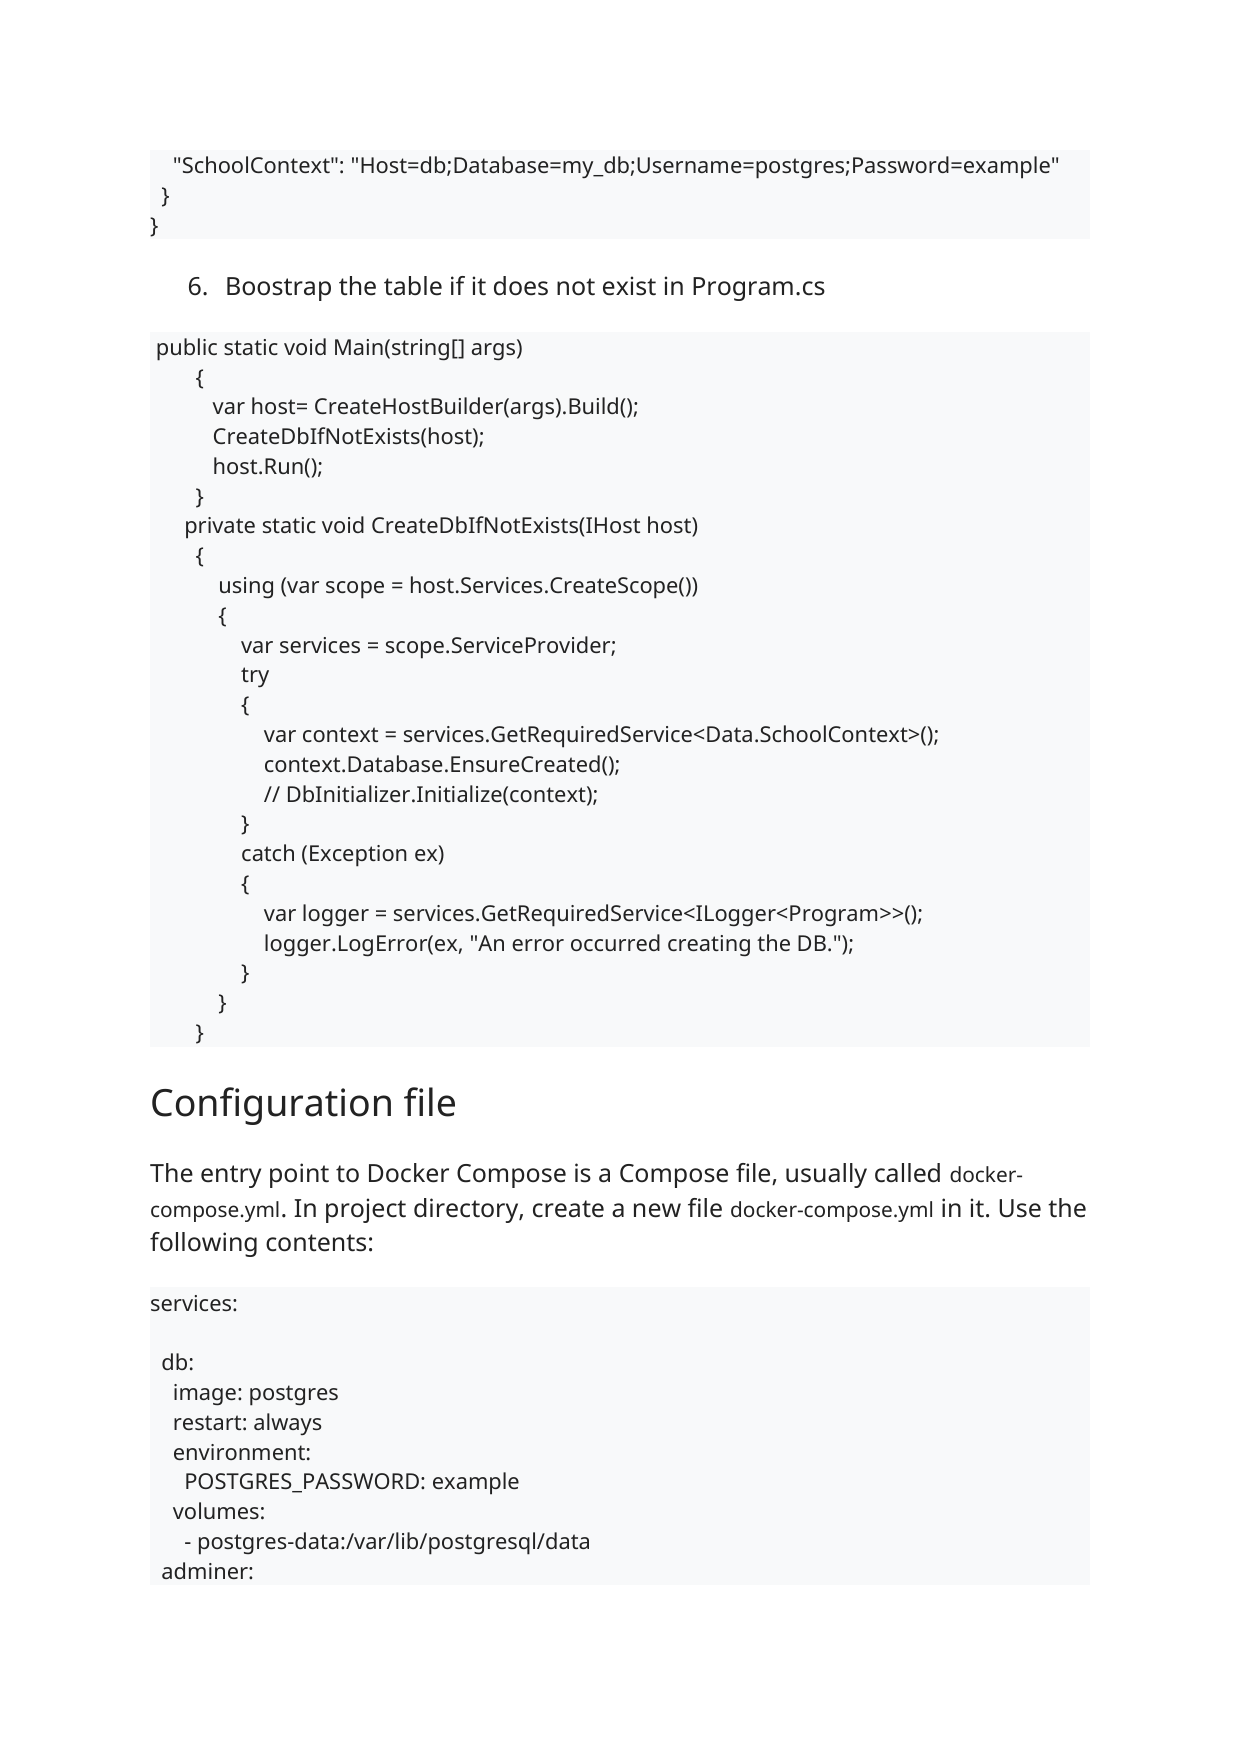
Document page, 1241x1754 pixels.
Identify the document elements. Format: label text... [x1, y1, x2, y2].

text adminer: [150, 1556, 1090, 1585]
list Boostrap the table if it does not exist in Program.cs [187, 268, 1090, 303]
text } [150, 1017, 1090, 1047]
text - postgres-data:/var/lib/postgresql/data [150, 1526, 1090, 1556]
text volumes: [150, 1496, 1090, 1526]
text CreateDbIfNotExists(host); [150, 421, 1090, 451]
text The entry point to Docker Compose is a Compose file, usually called docker-compose.yml. In project directory, create a new file docker-compose.yml in it. Use the following contents: [150, 1156, 1090, 1258]
text context.Database.EnsureCreated(); [150, 749, 1090, 779]
text { [150, 600, 1090, 630]
text private static void CreateDbIfNotExists(IHost host) [150, 511, 1090, 540]
text } [150, 481, 1090, 511]
text image: postgres [150, 1377, 1090, 1407]
text { [150, 868, 1090, 898]
text } [150, 209, 1090, 239]
text { [150, 362, 1090, 391]
text } [150, 987, 1090, 1017]
text POSTGRES_PASSWORD: example [150, 1466, 1090, 1496]
text using (var scope = host.Services.CreateScope()) [150, 570, 1090, 600]
text services: [150, 1287, 1090, 1317]
text { [150, 540, 1090, 570]
text // DbInitializer.Initialize(context); [150, 779, 1090, 808]
text var services = scope.ServiceProvider; [150, 630, 1090, 659]
text var host= CreateHostBuilder(args).Build(); [150, 391, 1090, 421]
text } [150, 808, 1090, 838]
text } [150, 957, 1090, 987]
text var context = services.GetRequiredService<Data.SchoolContext>(); [150, 719, 1090, 749]
text catch (Exception ex) [150, 838, 1090, 868]
text } [150, 180, 1090, 209]
text var logger = services.GetRequiredService<ILogger<Program>>(); [150, 898, 1090, 928]
text db: [150, 1347, 1090, 1377]
text host.Run(); [150, 451, 1090, 481]
text "SchoolContext": "Host=db;Database=my_db;Username=postgres;Password=example" [150, 150, 1090, 180]
text { [150, 689, 1090, 719]
text logger.LogError(ex, "An error occurred creating the DB."); [150, 928, 1090, 957]
text Configuration file [150, 1076, 1090, 1127]
text environment: [150, 1436, 1090, 1466]
text restart: always [150, 1407, 1090, 1436]
text public static void Main(string[] args) [150, 332, 1090, 362]
text try [150, 659, 1090, 689]
